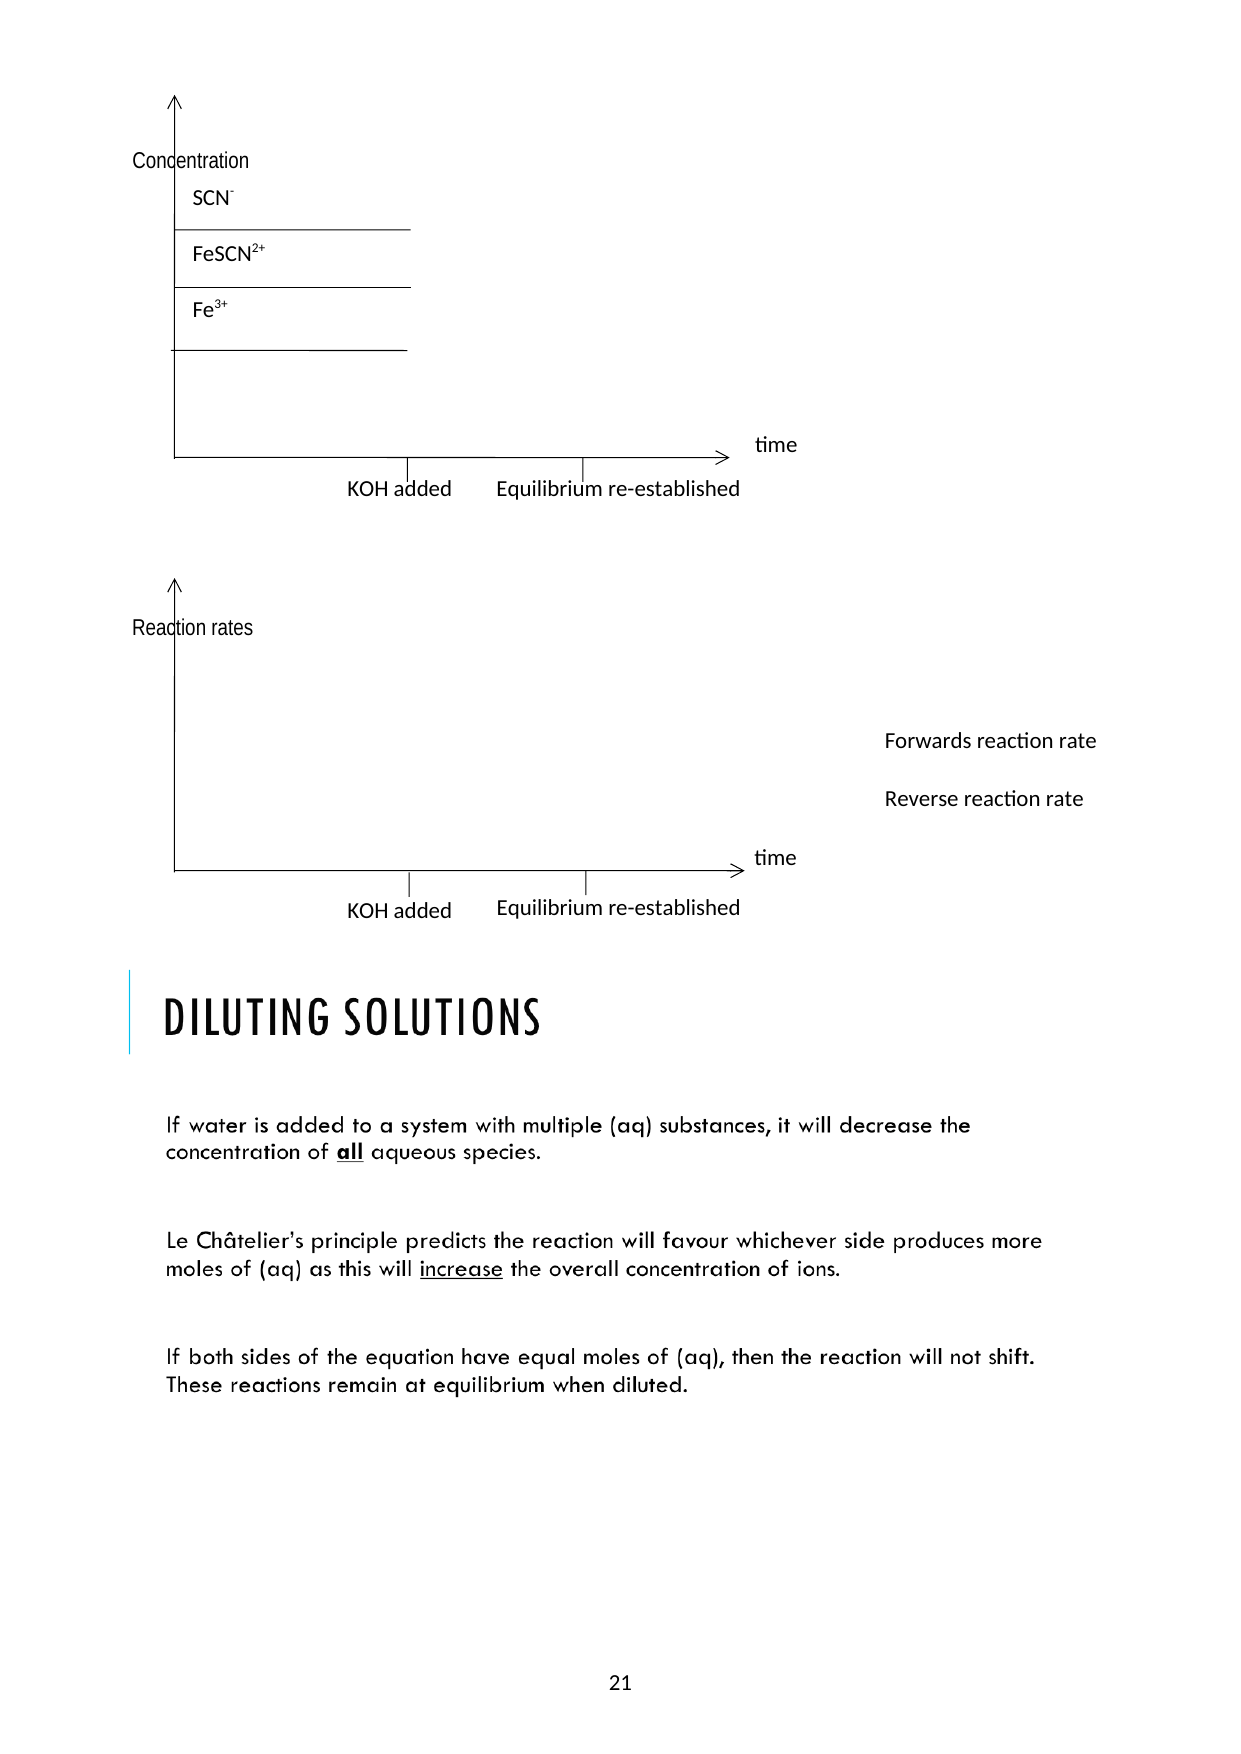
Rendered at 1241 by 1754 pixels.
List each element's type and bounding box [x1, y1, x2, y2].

picture [59, 959, 1182, 1402]
